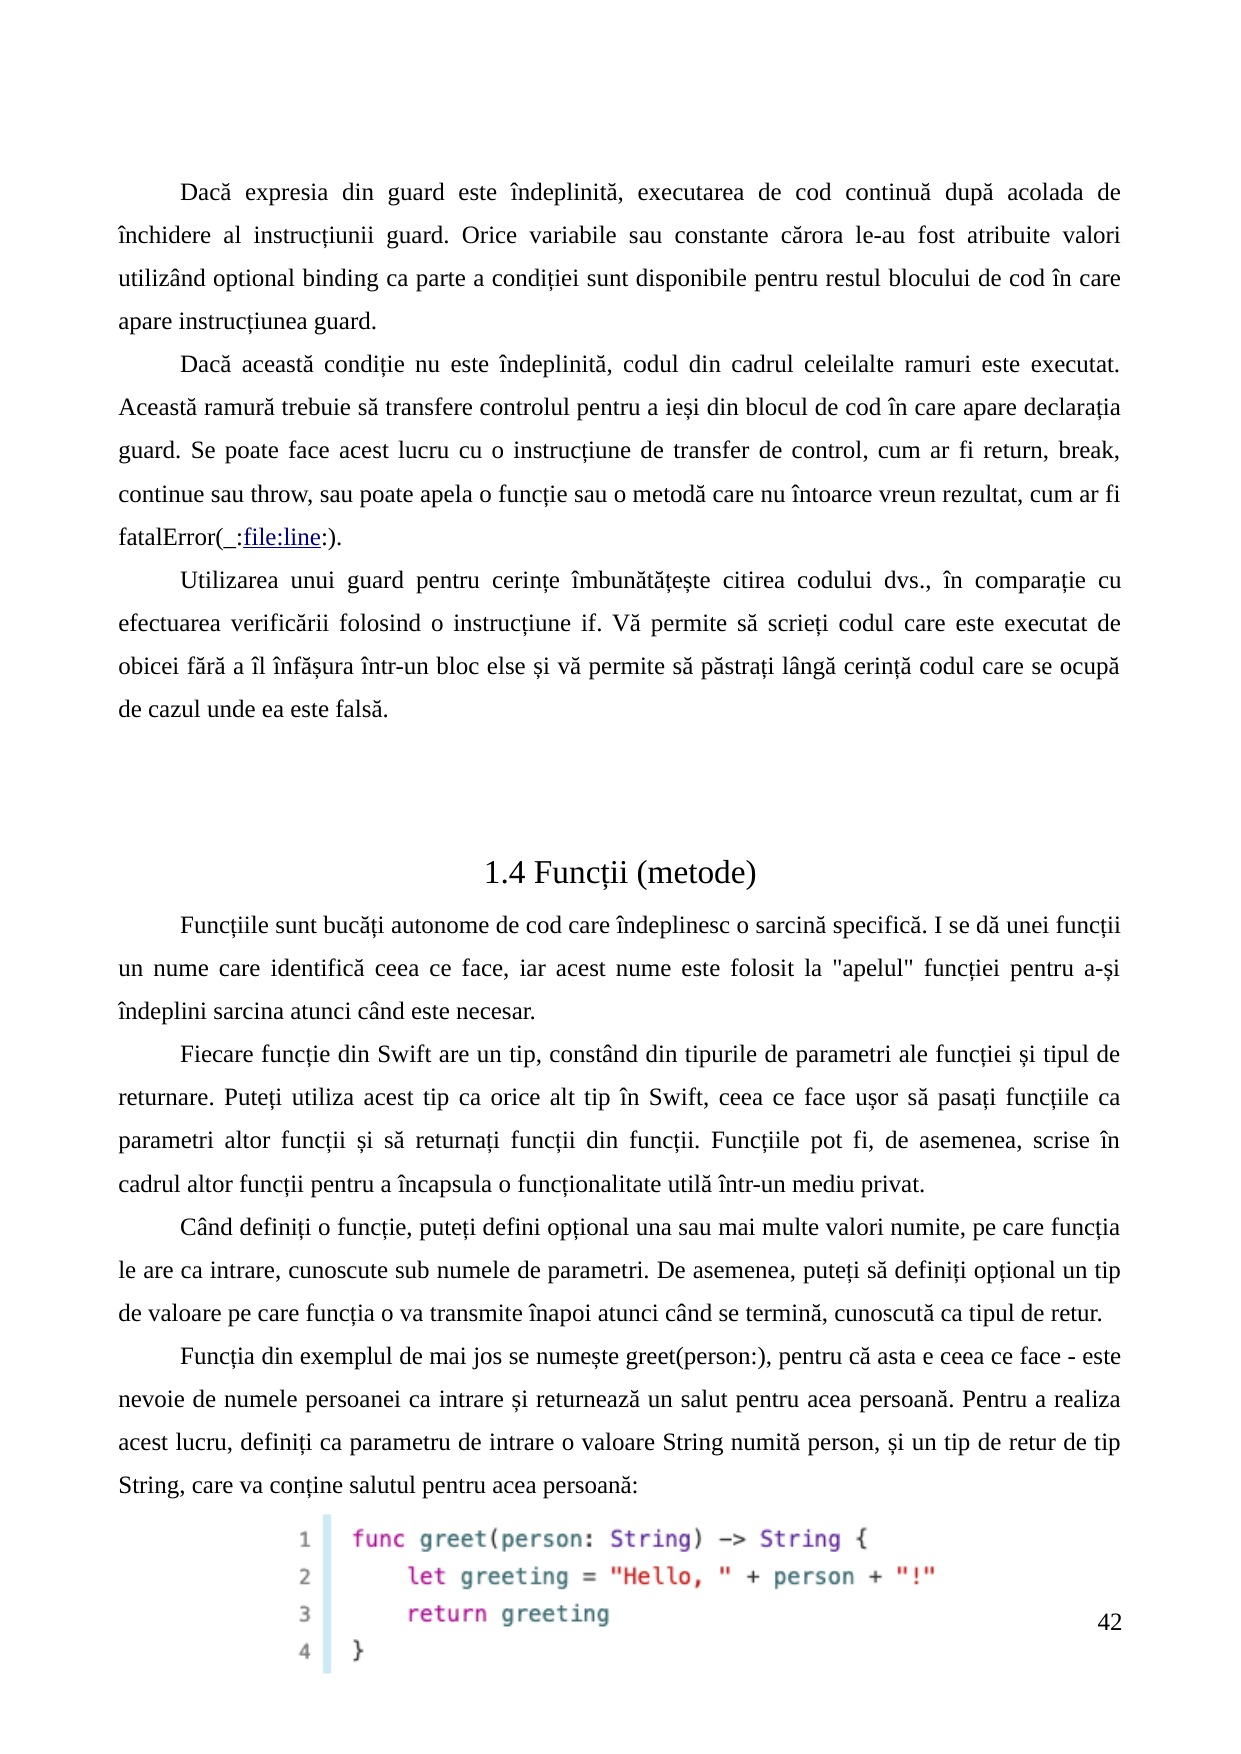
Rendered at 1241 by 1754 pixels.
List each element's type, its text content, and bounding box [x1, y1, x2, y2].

text Când definiți o funcție, puteți defini opțional una sau mai multe valori numite, pe care funcția le are ca intrare, cunoscute sub numele de parametri. De asemenea, puteți să definiți opțional un tip de valoare pe care funcția o va transmite înapoi atunci când se termină, cunoscută ca tipul de retur. [118, 1212, 1122, 1327]
text Utilizarea unui guard pentru cerințe îmbunătățește citirea codului dvs., în comparație cu efectuarea verificării folosind o instrucțiune if. Vă permite să scrieți codul care este executat de obicei fără a îl înfășura într-un bloc else și vă permite să păstrați lângă cerință codul care se ocupă de cazul unde ea este falsă. [118, 565, 1122, 723]
text Funcțiile sunt bucăți autonome de cod care îndeplinesc o sarcină specifică. I se dă unei funcții un nume care identifică ceea ce face, iar acest nume este folosit la "apelul" funcției pentru a-și îndeplini sarcina atunci când este necesar. [118, 910, 1122, 1025]
text Dacă expresia din guard este îndeplinită, executarea de cod continuă după acolada de închidere al instrucțiunii guard. Orice variabile sau constante cărora le-au fost atribuite valori utilizând optional binding ca parte a condiției sunt disponibile pentru restul blocului de cod în care apare instrucțiunea guard. [118, 177, 1122, 335]
picture [291, 1513, 949, 1677]
subtitle 1.4 Funcții (metode) [118, 852, 1122, 891]
text Dacă această condiție nu este îndeplinită, codul din cadrul celeilalte ramuri este executat. Această ramură trebuie să transfere controlul pentru a ieși din blocul de cod în care apare declarația guard. Se poate face acest lucru cu o instrucțiune de transfer de control, cum ar fi return, break, continue sau throw, sau poate apela o funcție sau o metodă care nu întoarce vreun rezultat, cum ar fi fatalError(_:file:line:). [118, 349, 1122, 551]
text Funcția din exemplul de mai jos se numește greet(person:), pentru că asta e ceea ce face - este nevoie de numele persoanei ca intrare și returnează un salut pentru acea persoană. Pentru a realiza acest lucru, definiți ca parametru de intrare o valoare String numită person, și un tip de retur de tip String, care va conține salutul pentru acea persoană: [118, 1341, 1122, 1499]
text Fiecare funcție din Swift are un tip, constând din tipurile de parametri ale funcției și tipul de returnare. Puteți utiliza acest tip ca orice alt tip în Swift, ceea ce face ușor să pasați funcțiile ca parametri altor funcții și să returnați funcții din funcții. Funcțiile pot fi, de asemenea, scrise în cadrul altor funcții pentru a încapsula o funcționalitate utilă într-un mediu privat. [118, 1039, 1122, 1197]
